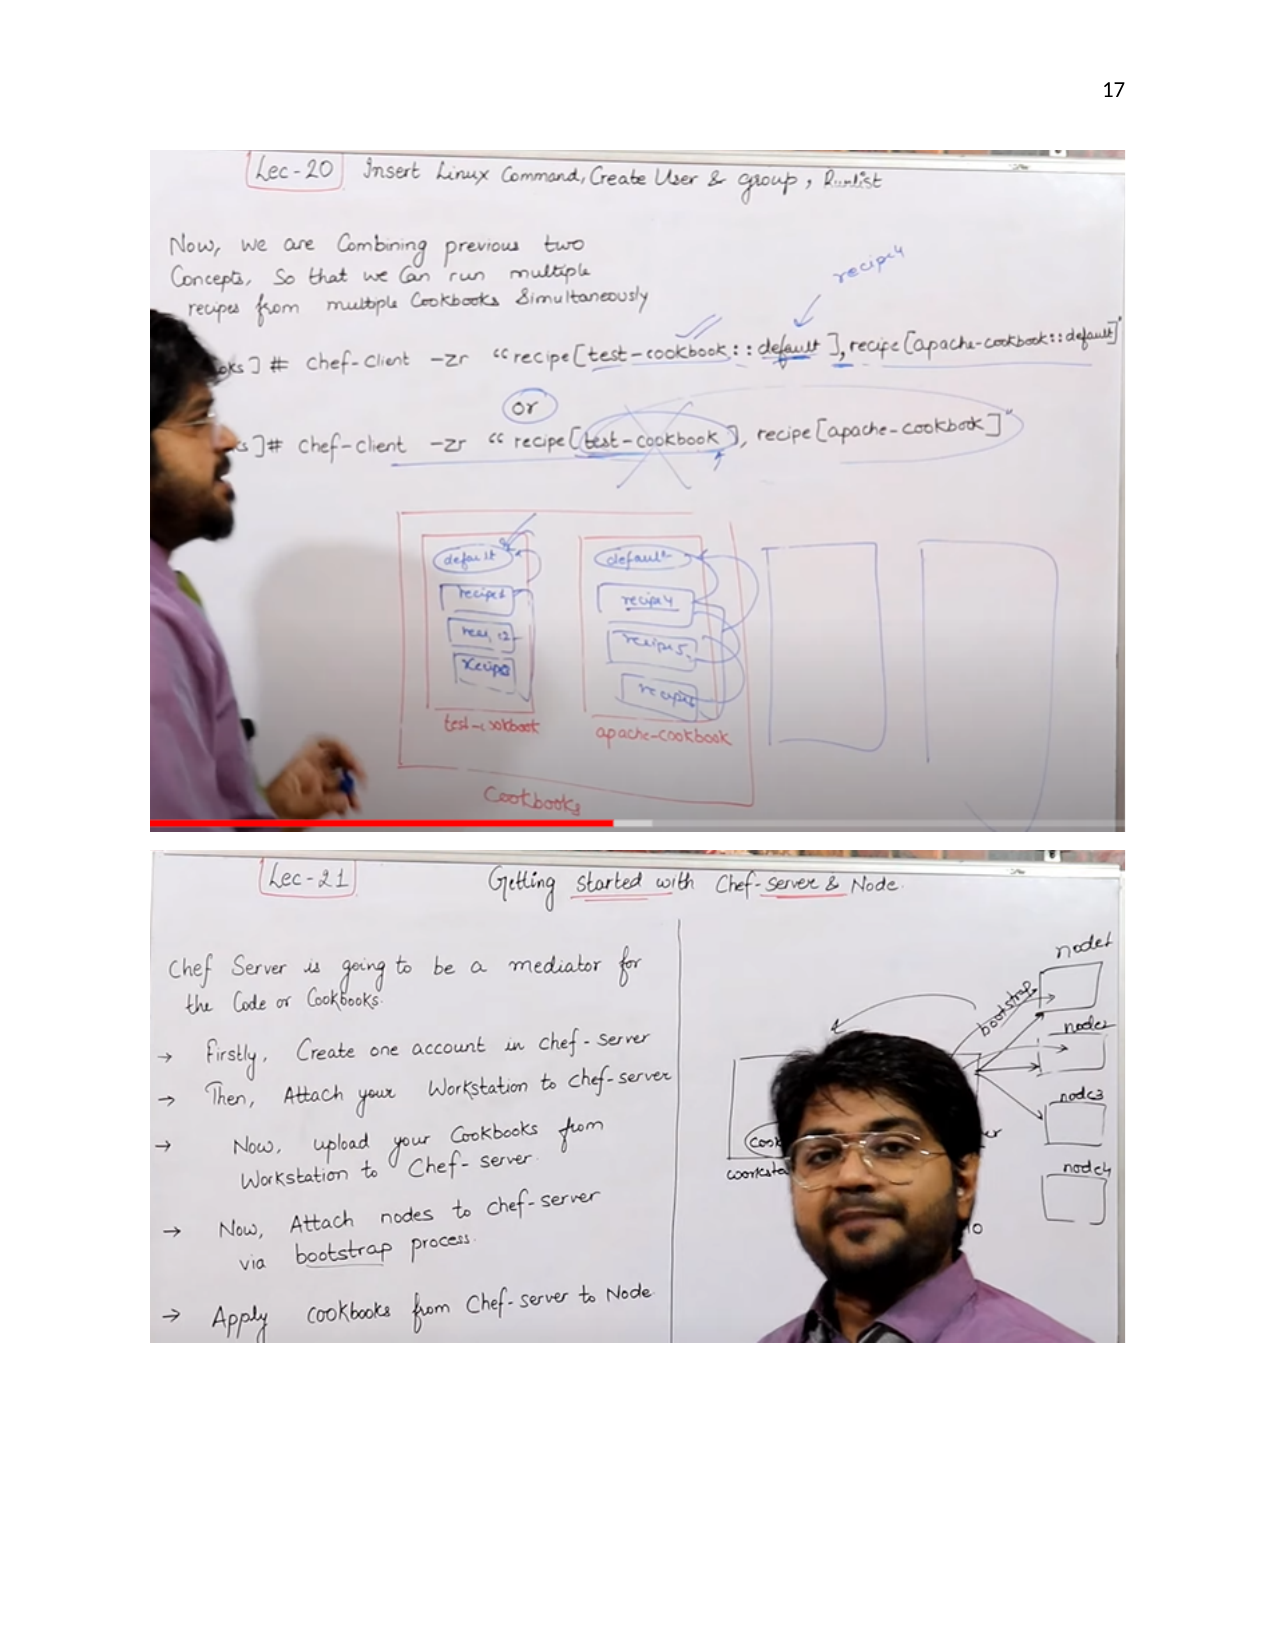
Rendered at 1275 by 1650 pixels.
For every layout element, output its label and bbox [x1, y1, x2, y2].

picture [150, 150, 1125, 832]
picture [150, 850, 1125, 1343]
